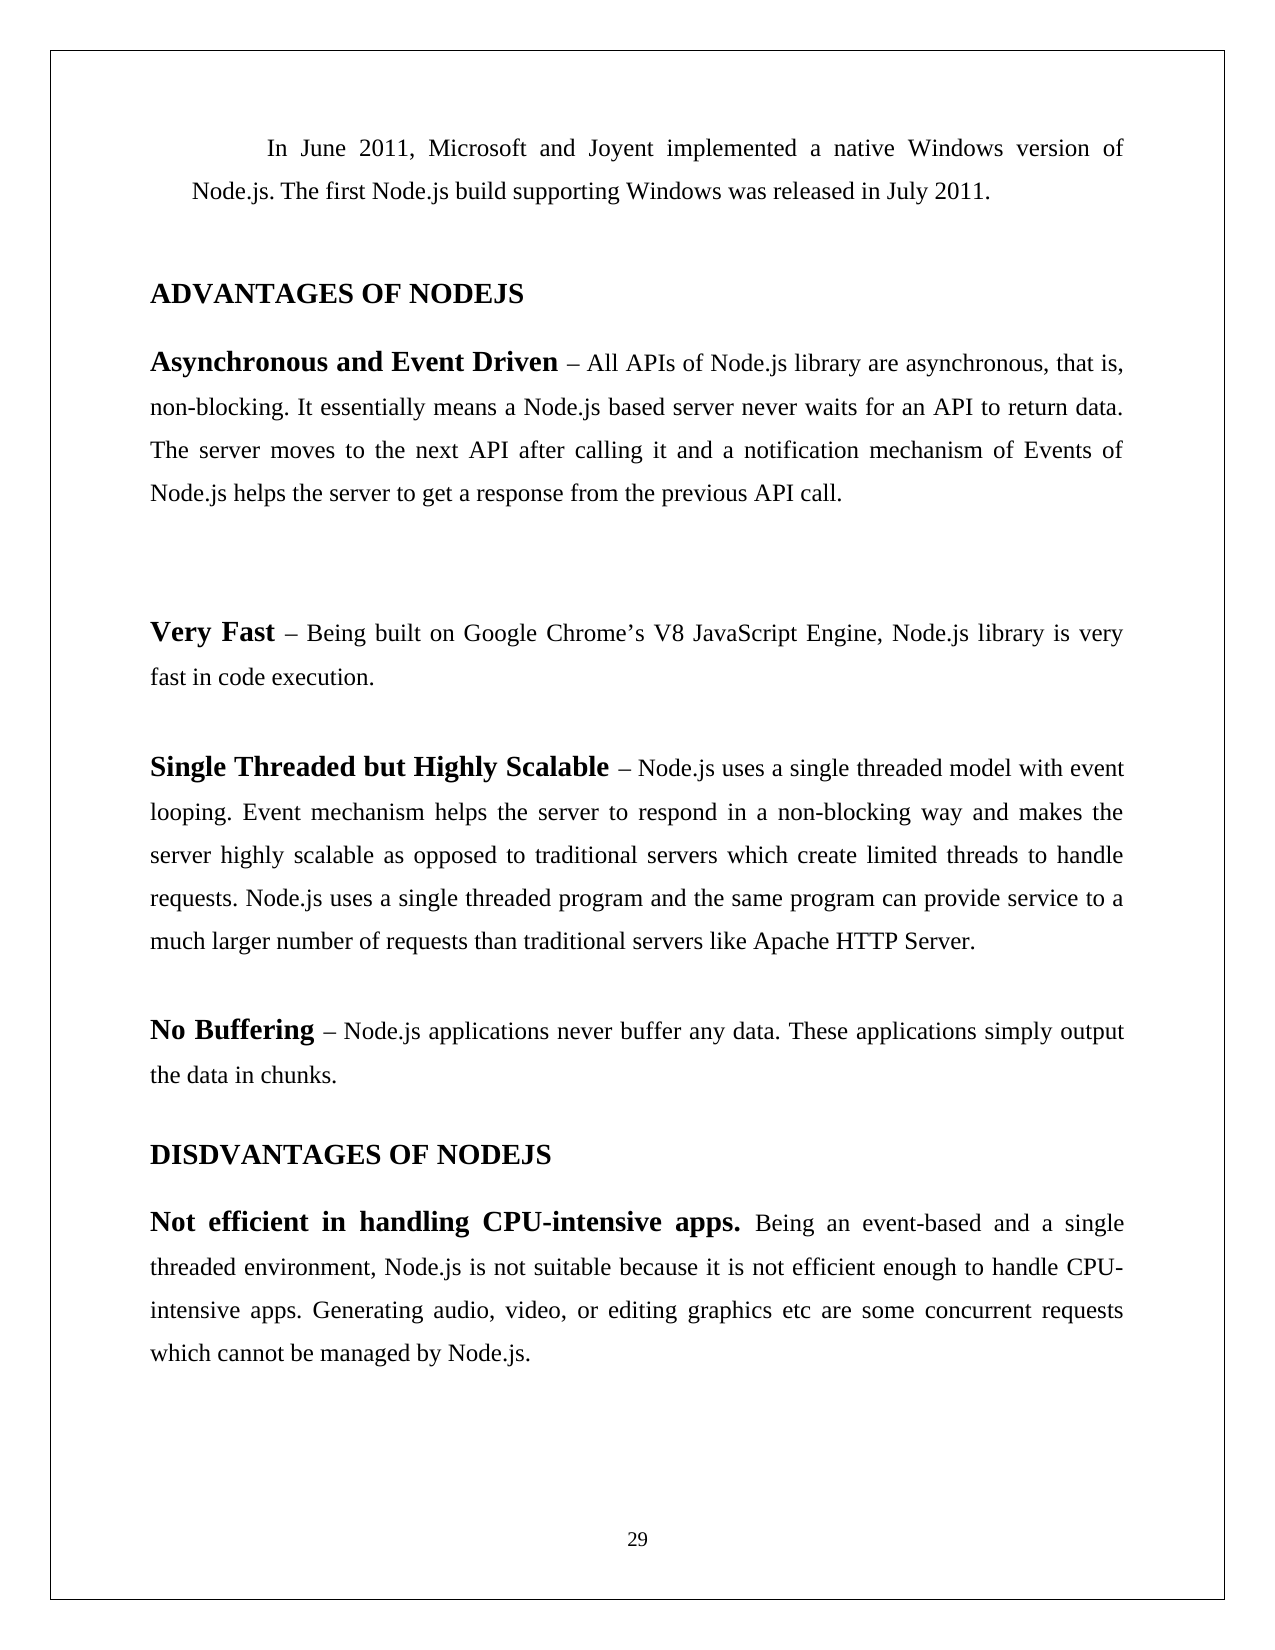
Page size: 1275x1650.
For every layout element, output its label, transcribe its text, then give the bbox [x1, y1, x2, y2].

text Very Fast – Being built on Google Chrome’s V8 JavaScript Engine, Node.js library is very fast in code execution. [150, 614, 1125, 691]
text In June 2011, Microsoft and Joyent implemented a native Windows version of Node.js. The first Node.js build supporting Windows was released in July 2011. [192, 133, 1125, 205]
text Single Threaded but Highly Scalable – Node.js uses a single threaded model with event looping. Event mechanism helps the server to respond in a non-blocking way and makes the server highly scalable as opposed to traditional servers which create limited threads to handle requests. Node.js uses a single threaded program and the same program can provide service to a much larger number of requests than traditional servers like Apache HTTP Server. [150, 749, 1125, 955]
text Not efficient in handling CPU-intensive apps. Being an event-based and a single threaded environment, Node.js is not suitable because it is not efficient enough to handle CPU-intensive apps. Generating audio, video, or editing graphics etc are some concurrent requests which cannot be managed by Node.js. [150, 1204, 1125, 1367]
text Asynchronous and Event Driven – All APIs of Node.js library are asynchronous, that is, non-blocking. It essentially means a Node.js based server never waits for an API to return data. The server moves to the next API after calling it and a notification mechanism of Events of Node.js helps the server to get a response from the previous API call. [150, 344, 1125, 507]
text No Buffering – Node.js applications never buffer any data. These applications simply output the data in chunks. [150, 1012, 1125, 1089]
text ADVANTAGES OF NODEJS [150, 277, 1125, 310]
text DISDVANTAGES OF NODEJS [150, 1137, 1125, 1170]
